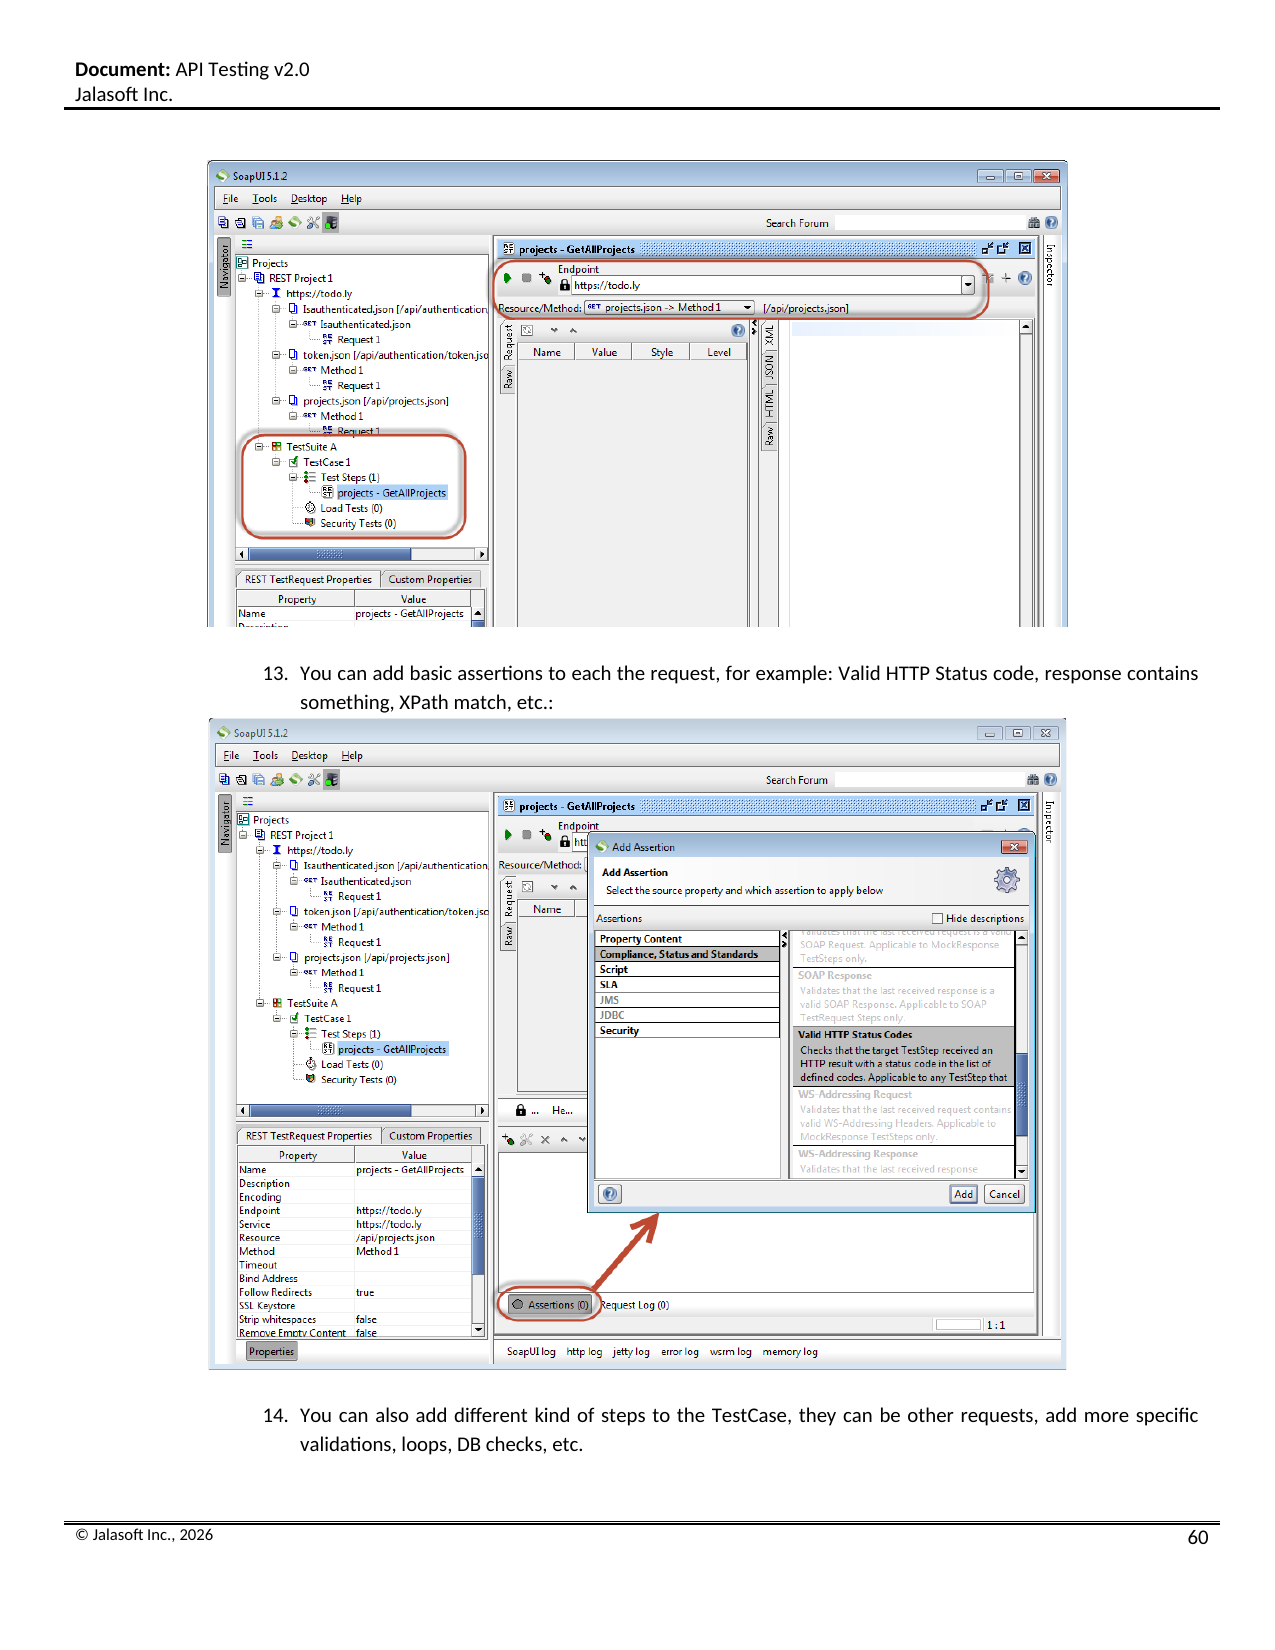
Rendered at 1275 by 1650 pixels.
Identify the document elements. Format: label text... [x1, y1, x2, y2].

picture [208, 718, 1067, 1370]
picture [207, 160, 1068, 627]
list You can add basic assertions to each the request, for example: Valid HTTP Status code, response contains something, XPath match, etc.: [262, 660, 1200, 714]
list You can also add different kind of steps to the TestCase, they can be other requests, add more specific validations, loops, DB checks, etc. [262, 1402, 1200, 1457]
